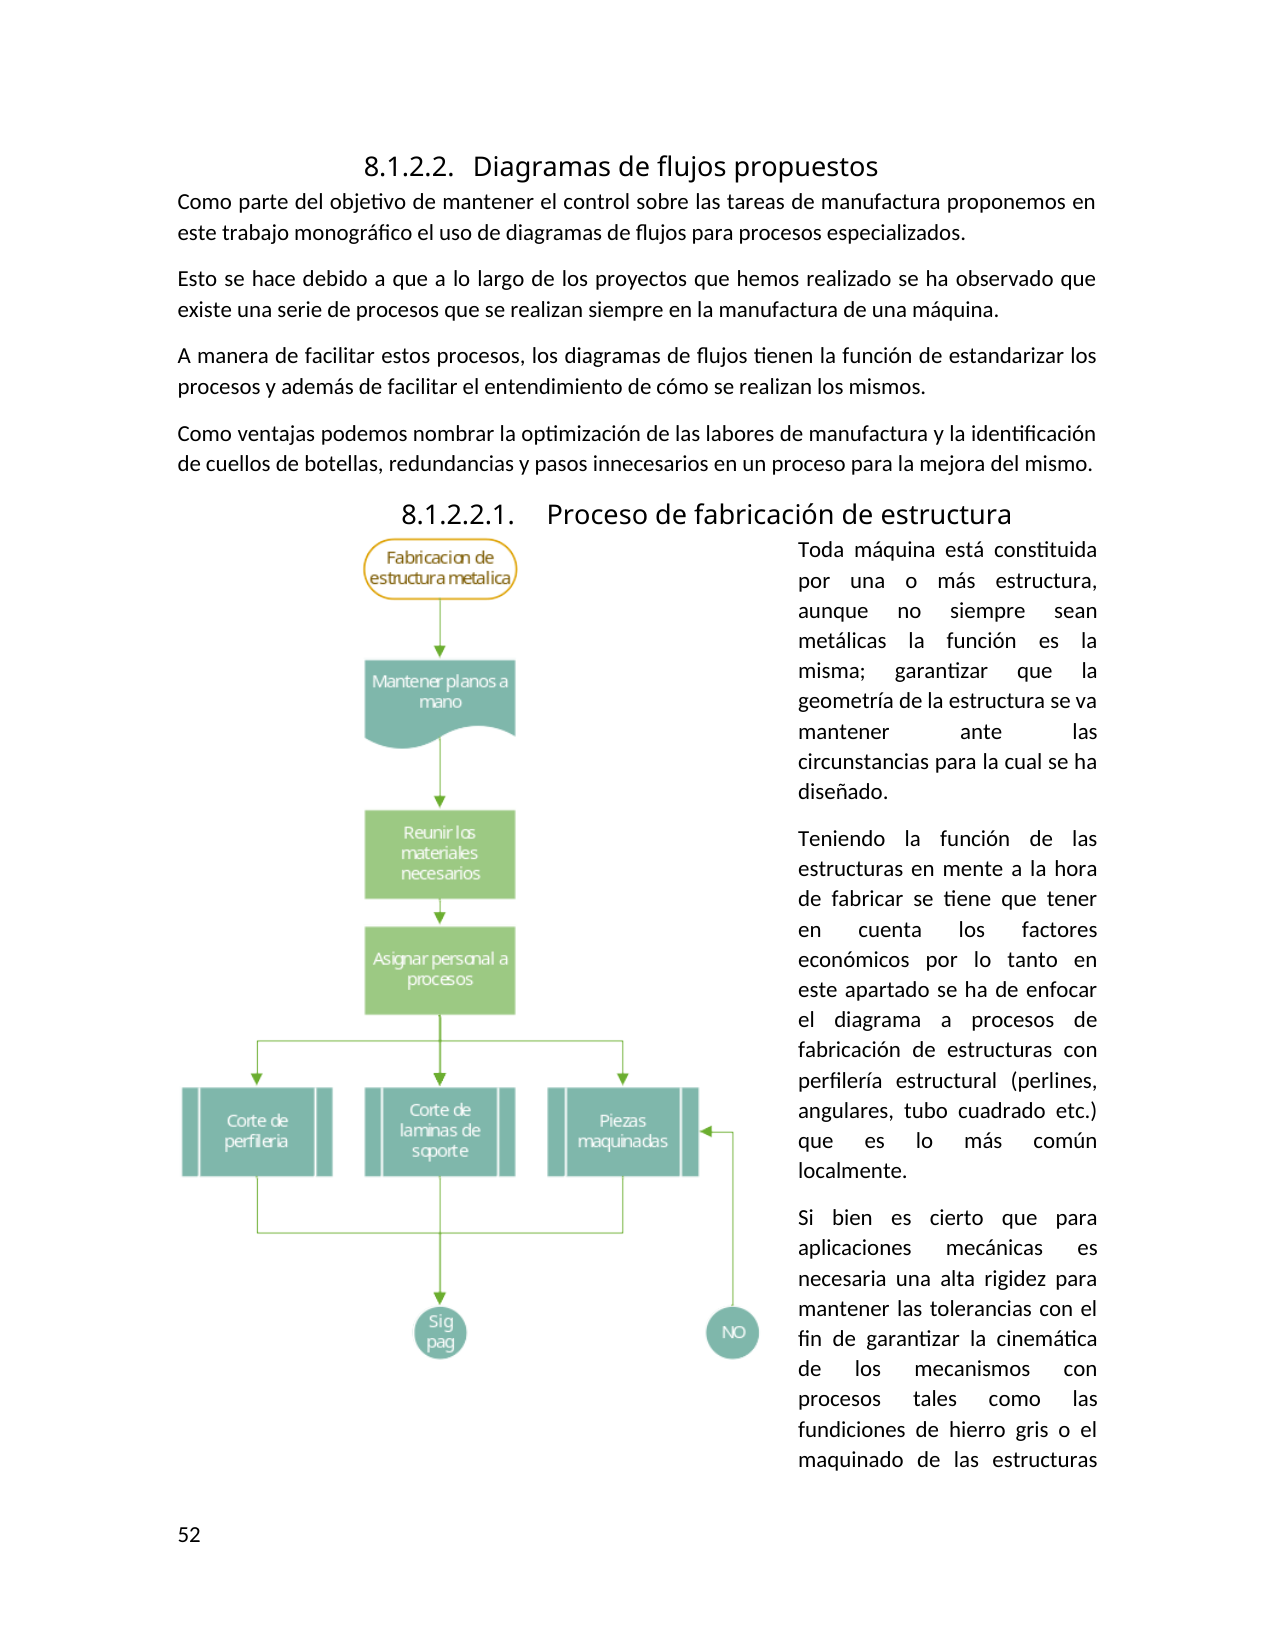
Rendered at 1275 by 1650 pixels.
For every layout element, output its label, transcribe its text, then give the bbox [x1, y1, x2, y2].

text Toda máquina está constituida por una o más estructura, aunque no siempre sean metálicas la función es la misma; garantizar que la geometría de la estructura se va mantener ante las circunstancias para la cual se ha diseñado. [798, 536, 1098, 805]
subtitle Proceso de fabricación de estructura [401, 496, 1098, 533]
text Como ventajas podemos nombrar la optimización de las labores de manufactura y la identificación de cuellos de botellas, redundancias y pasos innecesarios en un proceso para la mejora del mismo. [177, 419, 1098, 477]
text A manera de facilitar estos procesos, los diagramas de flujos tienen la función de estandarizar los procesos y además de facilitar el entendimiento de cómo se realizan los mismos. [177, 342, 1098, 400]
subtitle Diagramas de flujos propuestos [363, 148, 1098, 184]
text Como parte del objetivo de mantener el control sobre las tareas de manufactura proponemos en este trabajo monográfico el uso de diagramas de flujos para procesos especializados. [177, 187, 1098, 246]
text Esto se hace debido a que a lo largo de los proyectos que hemos realizado se ha observado que existe una serie de procesos que se realizan siempre en la manufactura de una máquina. [177, 264, 1098, 323]
text Teniendo la función de las estructuras en mente a la hora de fabricar se tiene que tener en cuenta los factores económicos por lo tanto en este apartado se ha de enfocar el diagrama a procesos de fabricación de estructuras con perfilería estructural (perlines, angulares, tubo cuadrado etc.) que es lo más común localmente. [798, 824, 1098, 1184]
